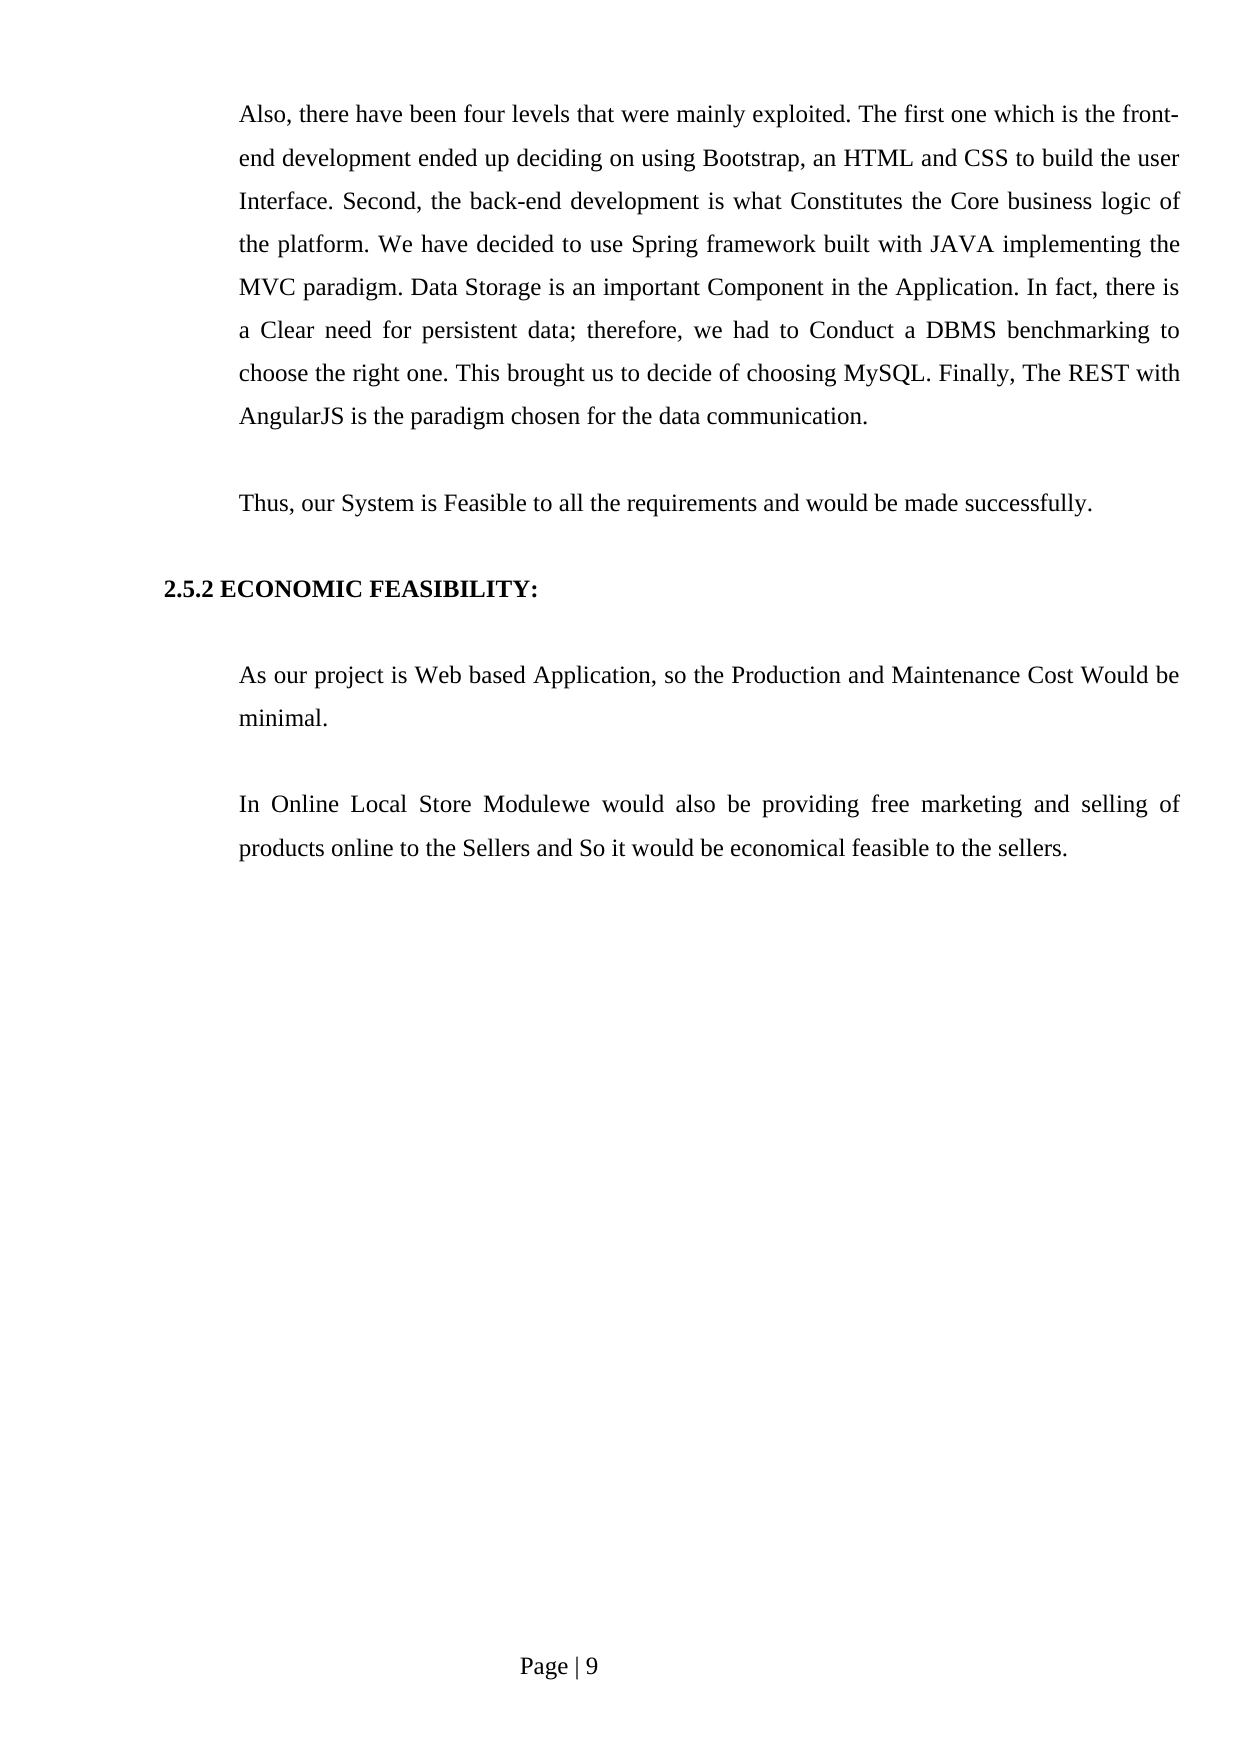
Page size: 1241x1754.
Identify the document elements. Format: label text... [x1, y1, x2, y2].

text Thus, our System is Feasible to all the requirements and would be made successfully. [164, 488, 1181, 516]
text 2.5.2 ECONOMIC FEASIBILITY: [89, 574, 1181, 603]
text As our project is Web based Application, so the Production and Maintenance Cost Would be minimal. [239, 660, 1181, 732]
text In Online Local Store Modulewe would also be providing free marketing and selling of products online to the Sellers and So it would be economical feasible to the sellers. [239, 789, 1181, 861]
text Also, there have been four levels that were mainly exploited. The first one which is the front-end development ended up deciding on using Bootstrap, an HTML and CSS to build the user Interface. Second, the back-end development is what Constitutes the Core business logic of the platform. We have decided to use Spring framework built with JAVA implementing the MVC paradigm. Data Storage is an important Component in the Application. In fact, there is a Clear need for persistent data; therefore, we had to Conduct a DBMS benchmarking to choose the right one. This brought us to decide of choosing MySQL. Finally, The REST with AngularJS is the paradigm chosen for the data communication. [239, 99, 1181, 430]
